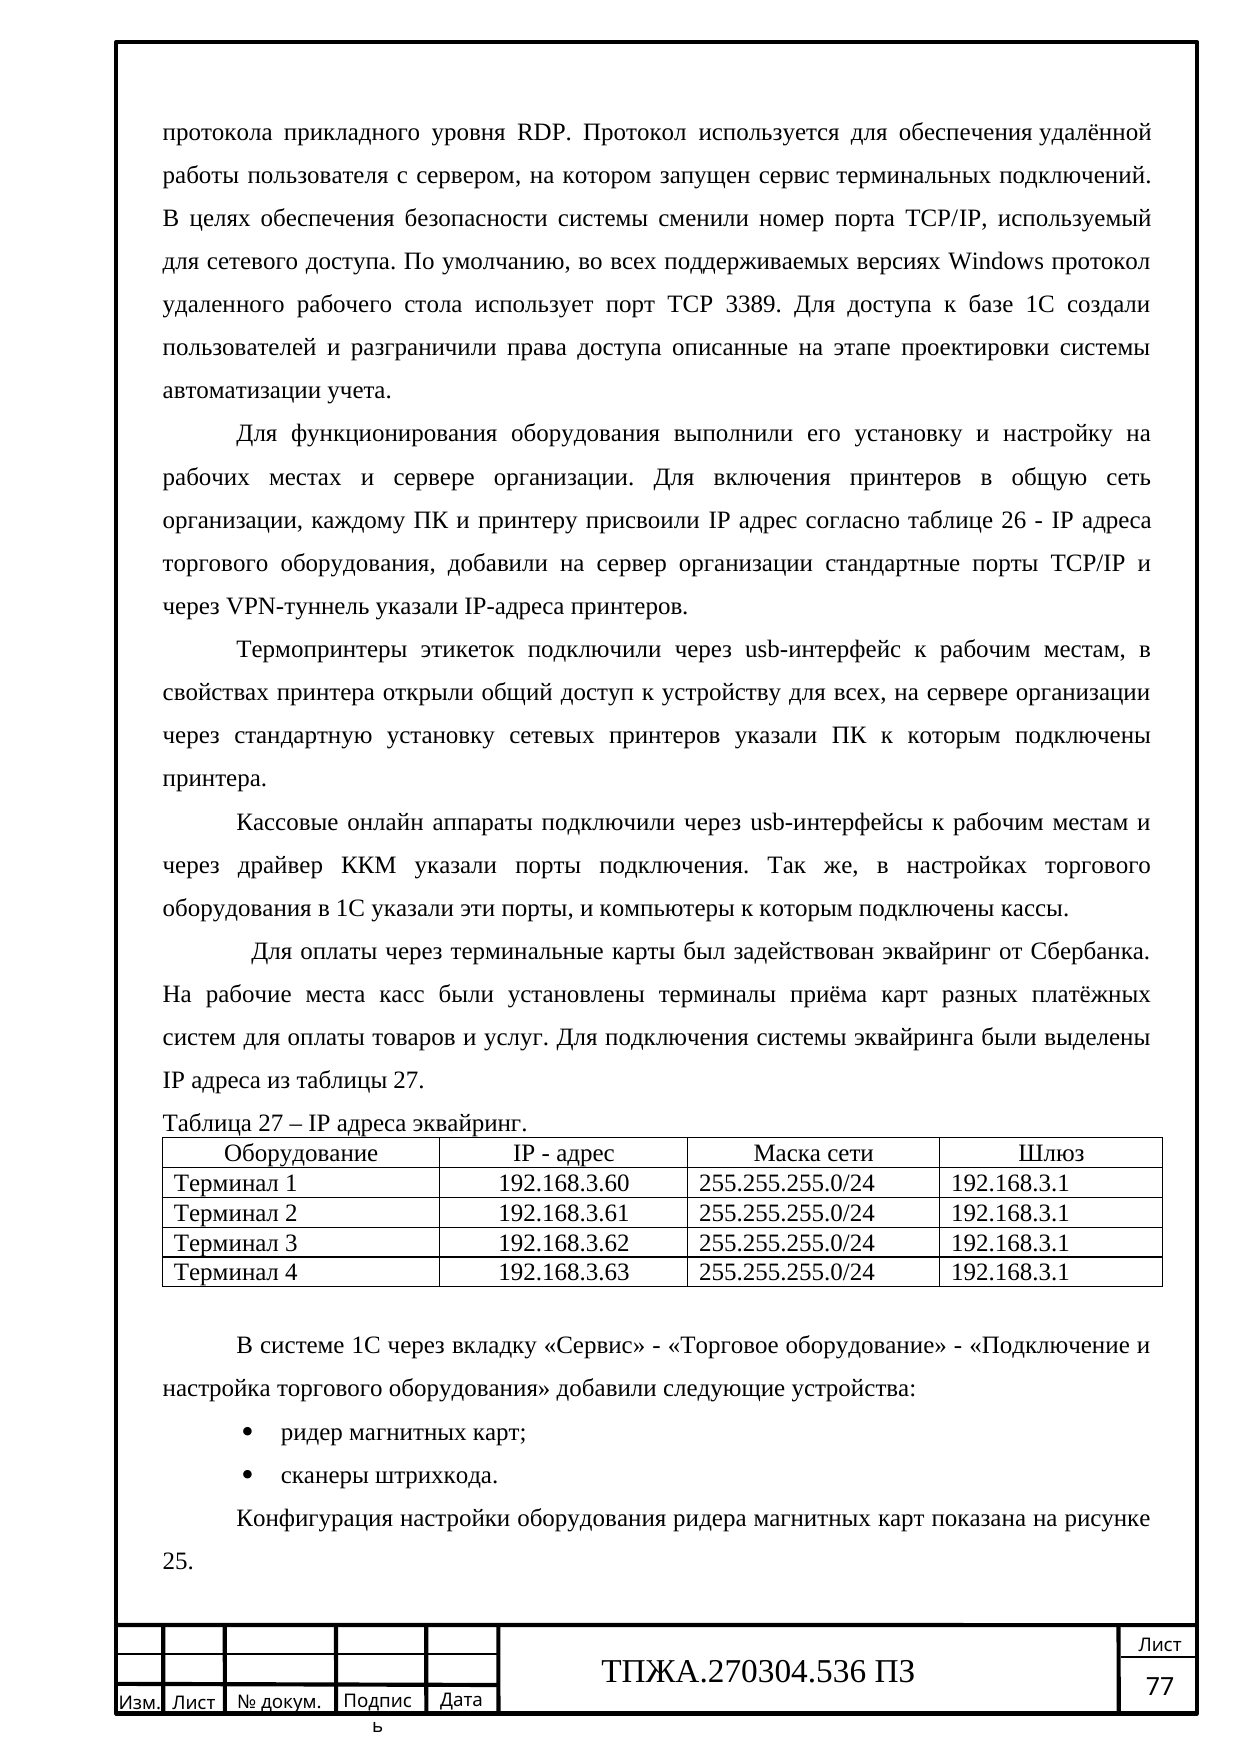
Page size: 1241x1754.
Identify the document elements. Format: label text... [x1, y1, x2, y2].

table_cell 255.255.255.0/24 [688, 1168, 939, 1197]
list Для функционирования оборудования выполнили его установку и настройку на рабочих местах и сервере организации. Для включения принтеров в общую сеть организации, каждому ПК и принтеру присвоили IP адрес согласно таблице 26 - IP адреса торгового оборудования, добавили на сервер организации стандартные порты TCP/IP и через VPN-туннель указали IP-адреса принтеров. [162, 418, 1152, 620]
list сканеры штрихкода. [243, 1460, 1152, 1488]
table_cell 192.168.3.1 [940, 1168, 1162, 1197]
list Кассовые онлайн аппараты подключили через usb-интерфейсы к рабочим местам и через драйвер ККМ указали порты подключения. Так же, в настройках торгового оборудования в 1С указали эти порты, и компьютеры к которым подключены кассы. [162, 807, 1152, 922]
table_cell Терминал 3 [163, 1228, 439, 1256]
table_header Шлюз [940, 1138, 1162, 1167]
table_cell Терминал 1 [163, 1168, 439, 1197]
table_cell 255.255.255.0/24 [688, 1228, 939, 1256]
table_cell 192.168.3.61 [440, 1198, 687, 1227]
list В системе 1С через вкладку «Сервис» - «Торговое оборудование» - «Подключение и настройка торгового оборудования» добавили следующие устройства: [162, 1330, 1152, 1402]
table_cell 192.168.3.1 [940, 1228, 1162, 1256]
table_cell 192.168.3.1 [940, 1198, 1162, 1227]
table_header Оборудование [163, 1138, 439, 1167]
table_cell Терминал 2 [163, 1198, 439, 1227]
table_cell 192.168.3.63 [440, 1258, 687, 1286]
table_header Маска сети [688, 1138, 939, 1167]
text Таблица 27 – IP адреса эквайринг. [162, 1108, 1152, 1137]
table_cell Терминал 4 [163, 1258, 439, 1286]
table_header IP - адрес [440, 1138, 687, 1167]
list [162, 117, 1152, 404]
table_cell 192.168.3.60 [440, 1168, 687, 1197]
table_cell 192.168.3.62 [440, 1228, 687, 1256]
list ридер магнитных карт; [243, 1417, 1152, 1445]
table_cell 255.255.255.0/24 [688, 1258, 939, 1286]
table_cell 255.255.255.0/24 [688, 1198, 939, 1227]
list Конфигурация настройки оборудования ридера магнитных карт показана на рисунке 25. [162, 1503, 1152, 1575]
table_cell 192.168.3.1 [940, 1258, 1162, 1286]
list Термопринтеры этикеток подключили через usb-интерфейс к рабочим местам, в свойствах принтера открыли общий доступ к устройству для всех, на сервере организации через стандартную установку сетевых принтеров указали ПК к которым подключены принтера. [162, 634, 1152, 792]
text Для оплаты через терминальные карты был задействован эквайринг от Сбербанка. На рабочие места касс были установлены терминалы приёма карт разных платёжных систем для оплаты товаров и услуг. Для подключения системы эквайринга были выделены IP адреса из таблицы 27. [162, 936, 1152, 1094]
